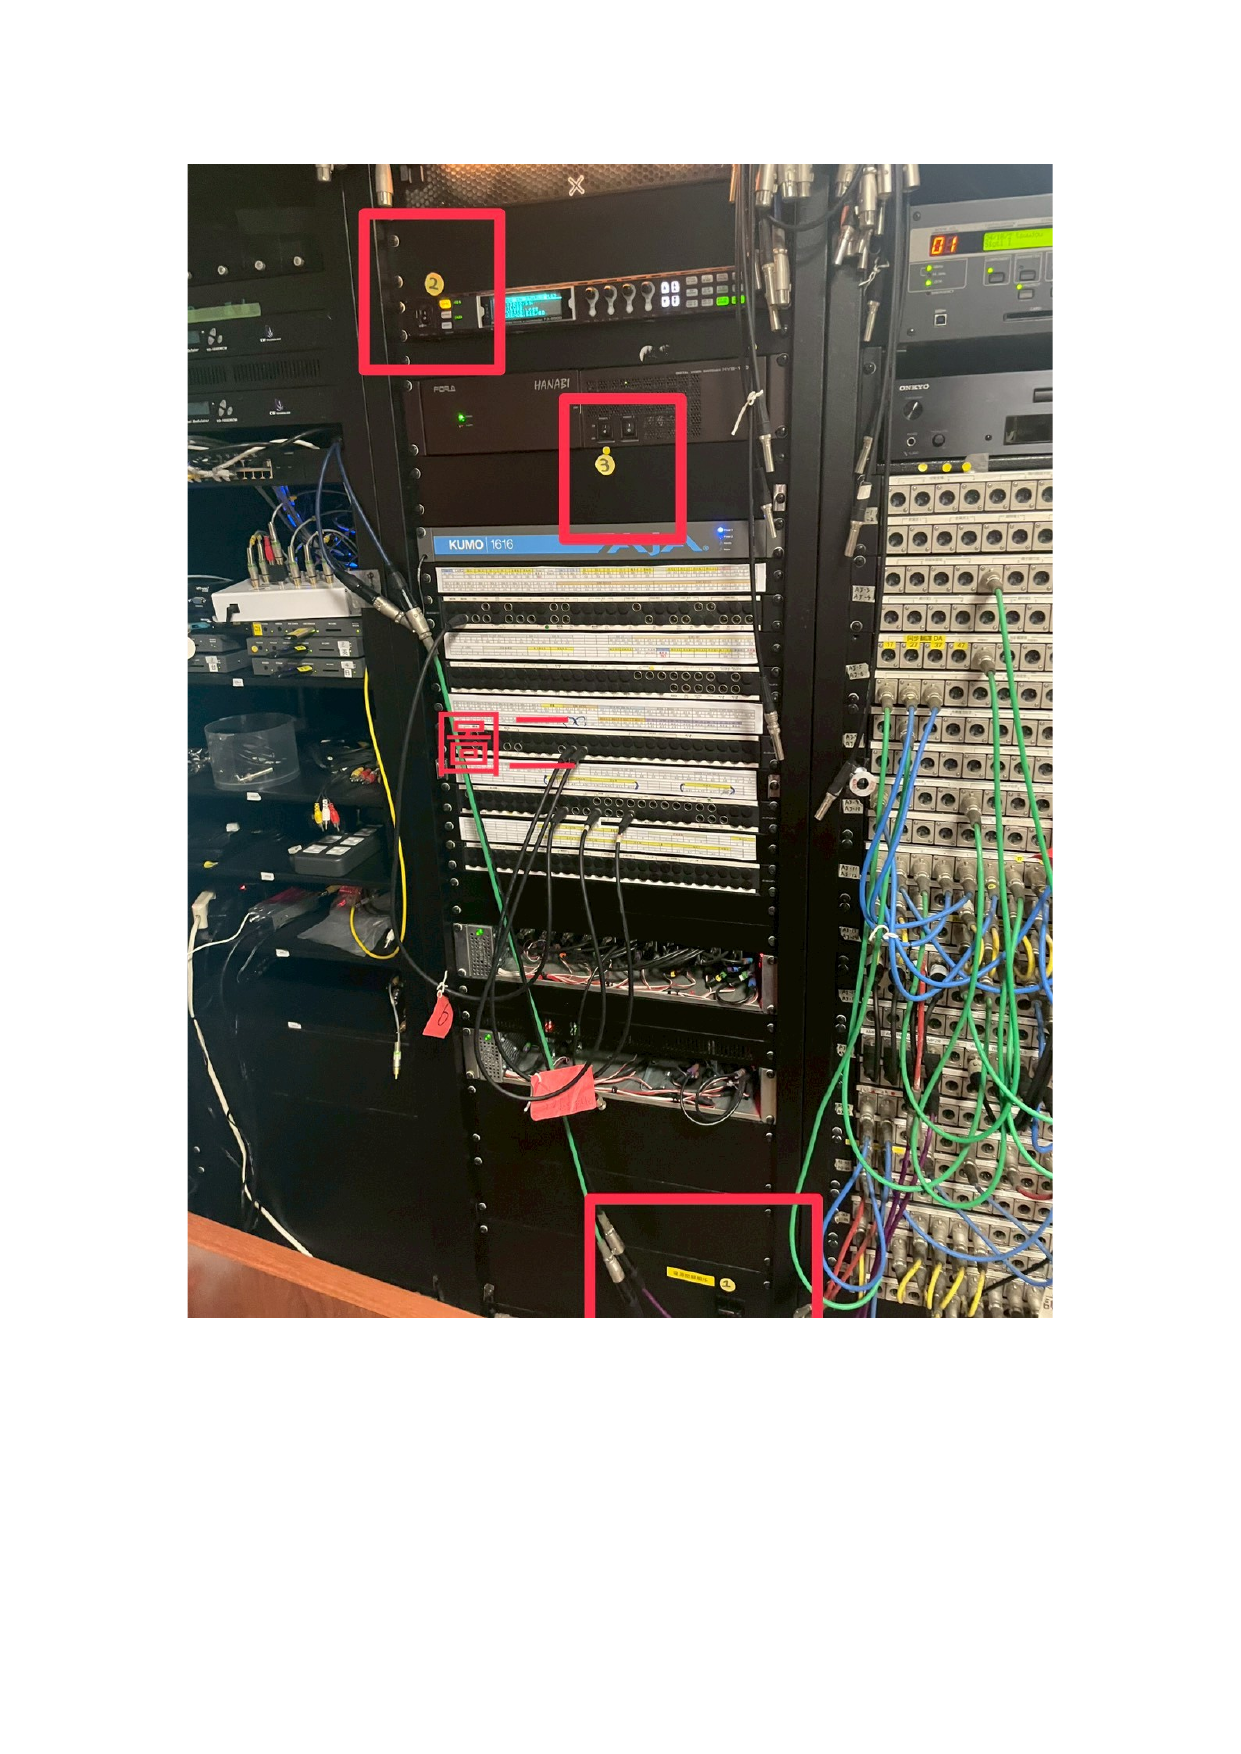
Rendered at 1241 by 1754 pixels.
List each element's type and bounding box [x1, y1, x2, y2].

picture [187, 164, 1053, 1318]
